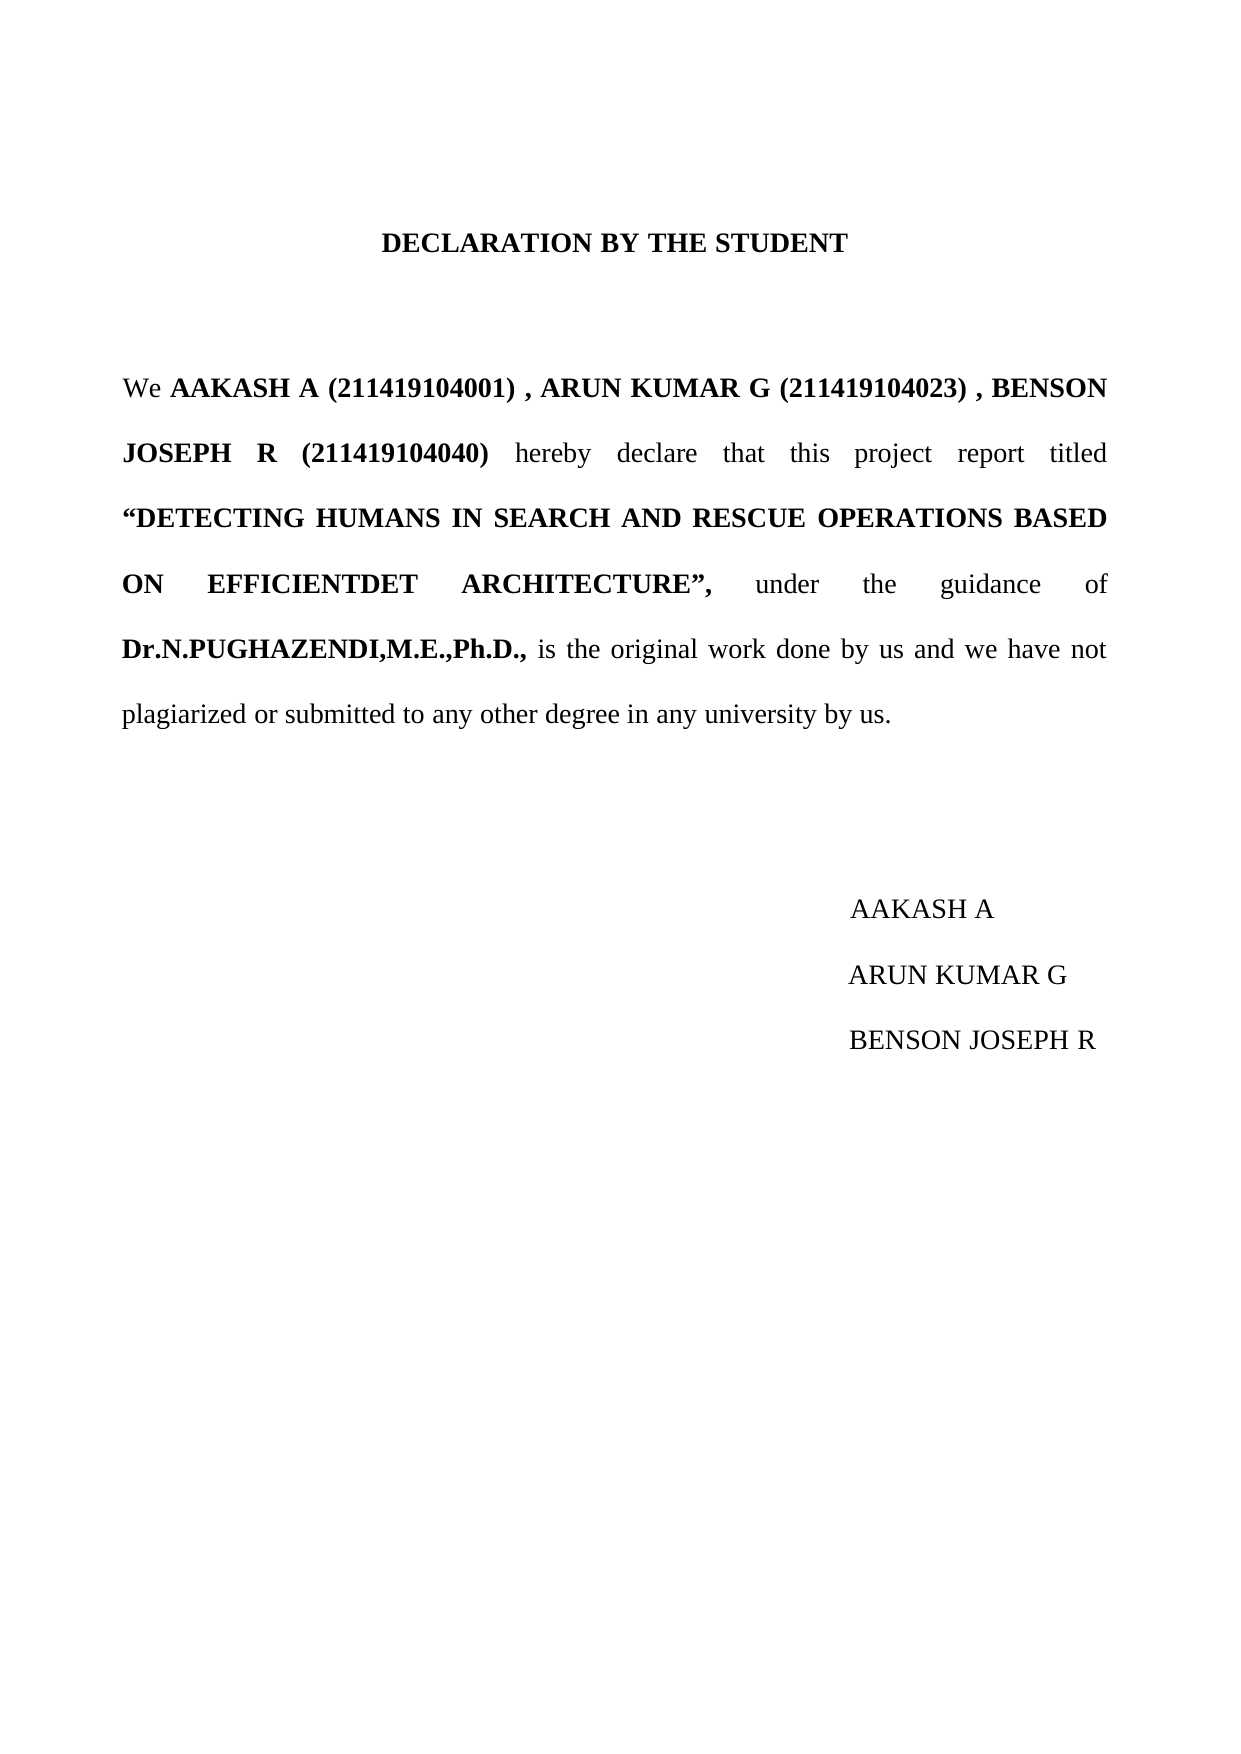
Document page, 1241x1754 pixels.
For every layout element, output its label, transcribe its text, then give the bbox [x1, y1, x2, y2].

text DECLARATION BY THE STUDENT [120, 226, 1109, 258]
subtitle “DETECTING HUMANS IN SEARCH AND RESCUE OPERATIONS BASED [83, 501, 1146, 533]
text AAKASH A ARUN KUMAR G [848, 892, 1071, 991]
text BENSON JOSEPH R [849, 1024, 1238, 1056]
subtitle We AAKASH A (211419104001) , ARUN KUMAR G (211419104023) , BENSON [83, 371, 1146, 403]
text JOSEPH R (211419104040) hereby declare that this project report titled [83, 436, 1146, 468]
text ON EFFICIENTDET ARCHITECTURE”, under the guidance of Dr.N.PUGHAZENDI,M.E.,Ph.D., is the original work done by us and we have not plagiarized or submitted to any other degree in any university by us. [122, 567, 1108, 729]
